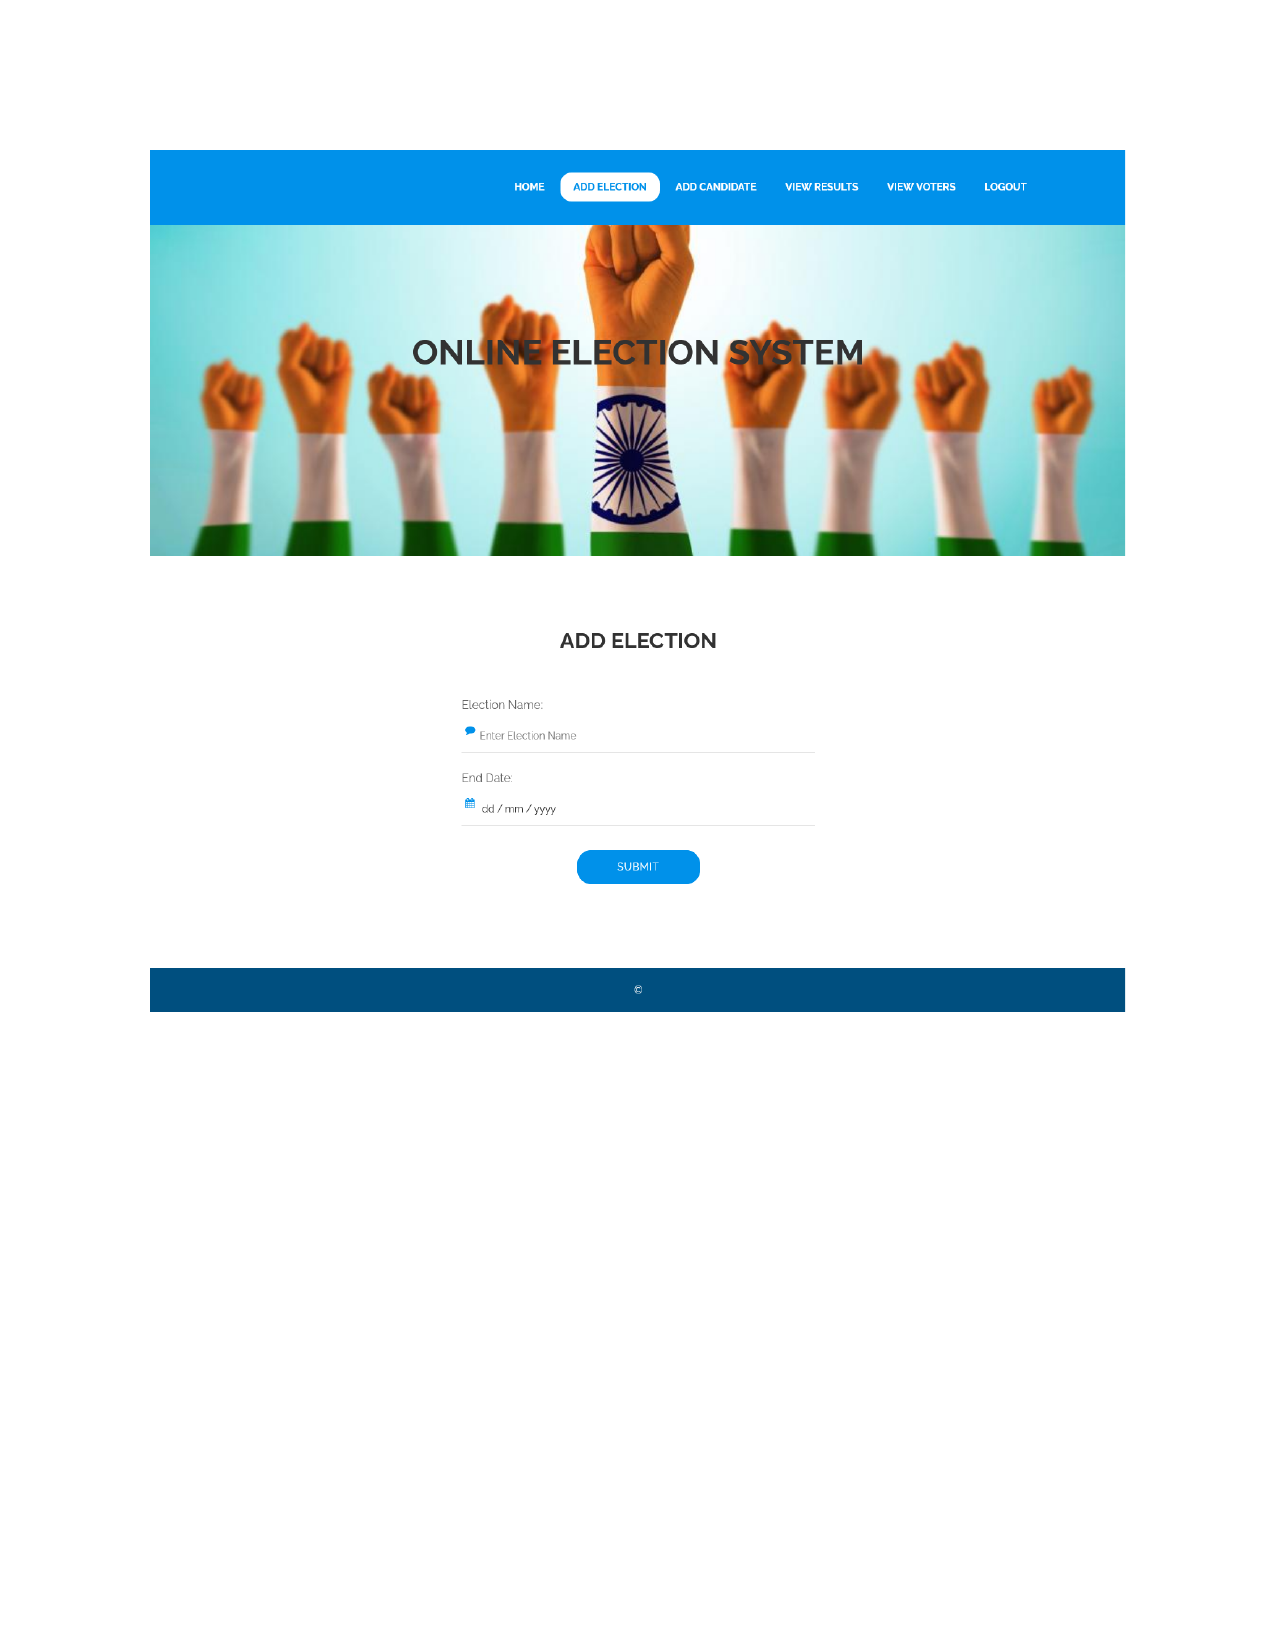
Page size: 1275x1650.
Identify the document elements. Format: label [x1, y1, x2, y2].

picture [150, 150, 1125, 1012]
